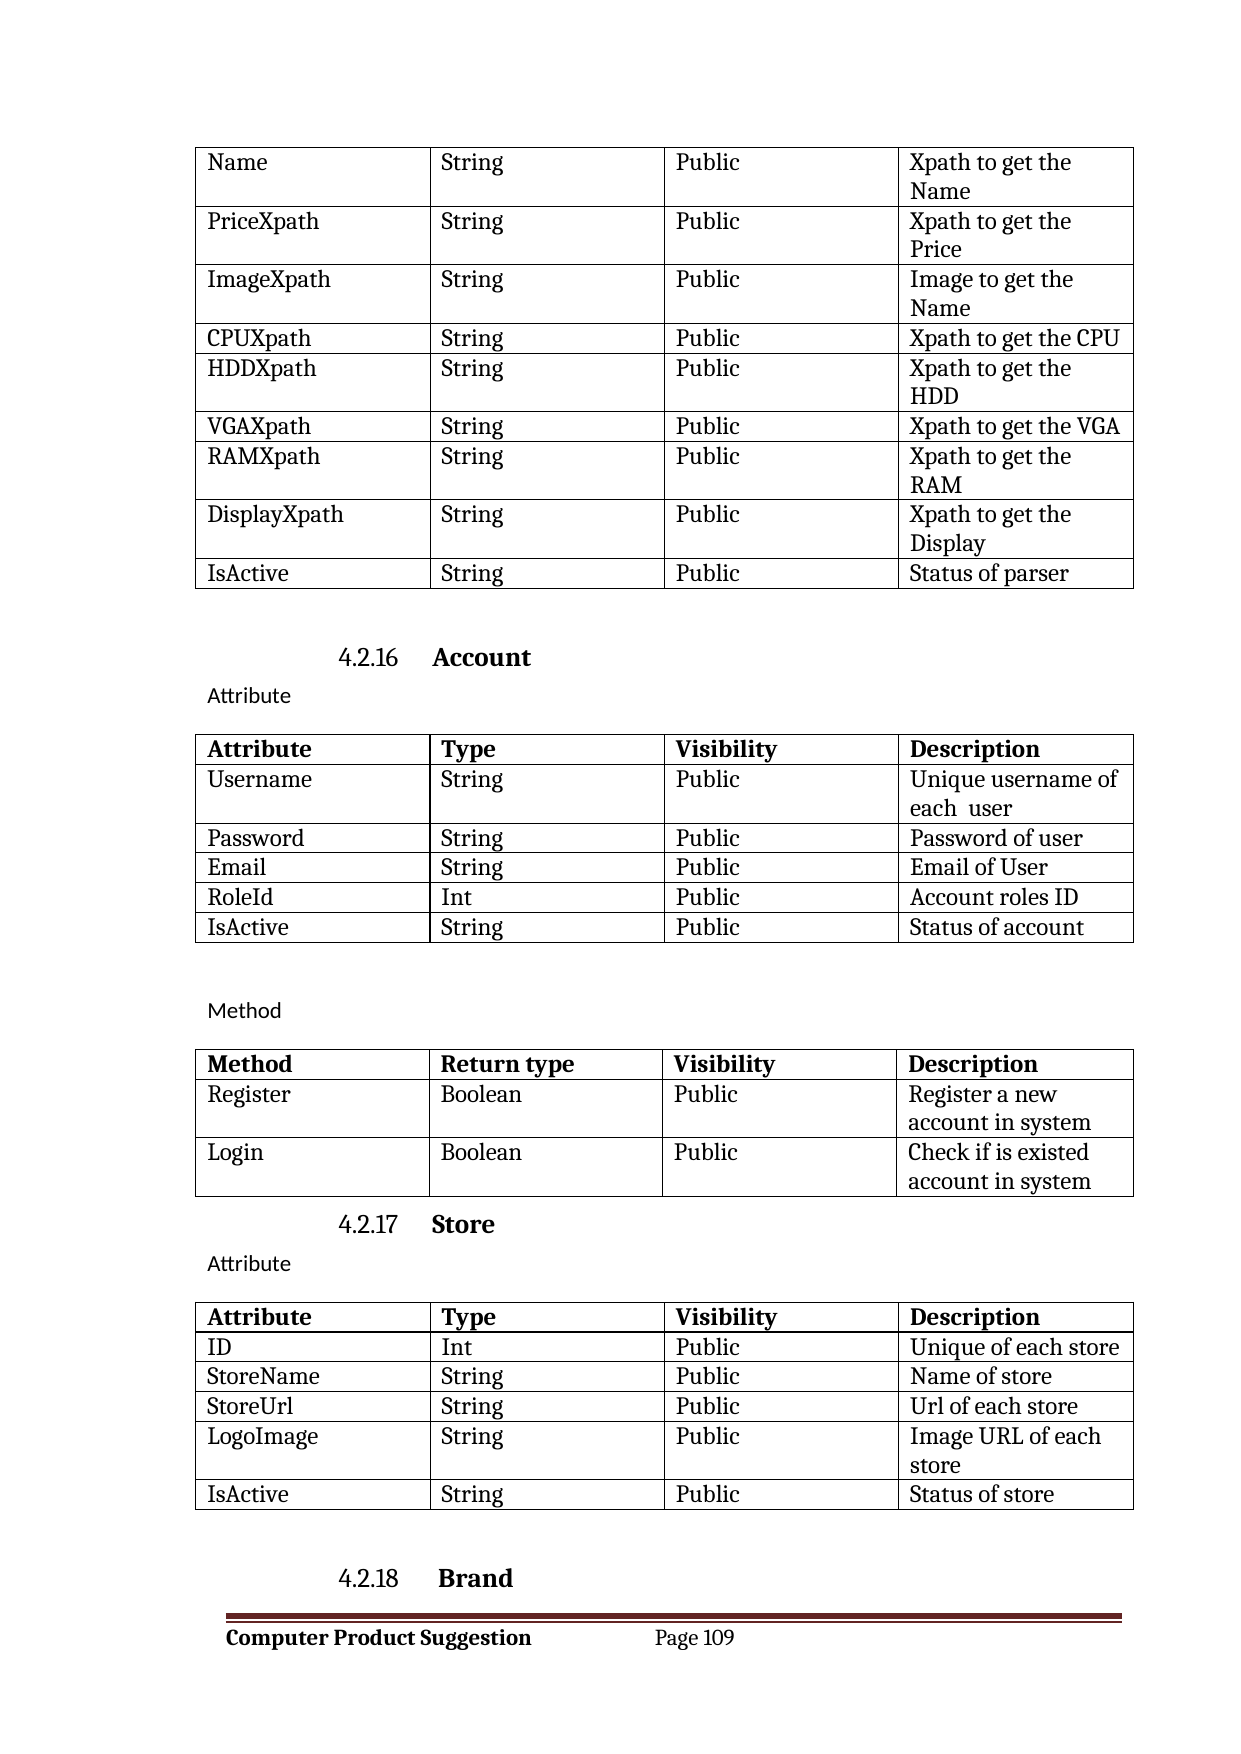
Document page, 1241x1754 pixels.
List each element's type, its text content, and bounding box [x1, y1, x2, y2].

table_cell Email of User [899, 853, 1133, 882]
table_cell RoleId [196, 883, 429, 912]
table_cell String [431, 1362, 664, 1391]
table_cell Image to get the Name [899, 265, 1133, 323]
table_cell String [431, 1422, 664, 1479]
table_cell Public [665, 1333, 898, 1361]
table_cell String [431, 207, 664, 264]
table_cell Check if is existed account in system [897, 1138, 1133, 1196]
table_cell Xpath to get the CPU [899, 324, 1133, 352]
table_header Description [899, 735, 1133, 764]
table_cell IsActive [196, 559, 430, 588]
table_cell String [431, 442, 664, 499]
table_cell Public [665, 265, 898, 323]
table_cell String [431, 559, 664, 588]
table_cell Xpath to get the VGA [899, 412, 1133, 441]
table_cell CPUXpath [196, 324, 430, 352]
table_cell Public [663, 1138, 896, 1196]
table_cell Public [665, 1362, 898, 1391]
table_cell DisplayXpath [196, 500, 430, 558]
table_cell ID [196, 1333, 430, 1361]
table_cell Password [196, 824, 429, 852]
table_cell Xpath to get the Display [899, 500, 1133, 558]
table_cell Public [665, 207, 898, 264]
table_cell Public [665, 883, 898, 912]
table_cell String [431, 354, 664, 411]
table_cell Public [665, 1422, 898, 1479]
table_cell Xpath to get the RAM [899, 442, 1133, 499]
table_cell String [431, 765, 664, 822]
table_cell Public [665, 765, 898, 822]
table_cell IsActive [196, 913, 429, 942]
table_cell Unique username of each user [899, 765, 1133, 822]
table_cell Register a new account in system [897, 1080, 1133, 1137]
subtitle Store [338, 1209, 1122, 1240]
table_cell String [431, 853, 664, 882]
table_cell Xpath to get the Price [899, 207, 1133, 264]
table_cell String [431, 913, 664, 942]
text Method [207, 996, 1122, 1024]
table_cell Register [196, 1080, 429, 1137]
table_cell Xpath to get the HDD [899, 354, 1133, 411]
table_cell Public [665, 148, 898, 206]
table_cell StoreUrl [196, 1392, 430, 1421]
table_cell Image URL of each store [899, 1422, 1133, 1479]
table_cell Account roles ID [899, 883, 1133, 912]
table_header Visibility [665, 735, 898, 764]
table_cell String [431, 265, 664, 323]
table_header Description [897, 1050, 1133, 1078]
table_cell Password of user [899, 824, 1133, 852]
table_cell Name of store [899, 1362, 1133, 1391]
table_cell VGAXpath [196, 412, 430, 441]
table_header Attribute [196, 735, 429, 764]
table_cell Public [665, 559, 898, 588]
table_cell Public [665, 324, 898, 352]
table_cell String [431, 1480, 664, 1509]
table_cell Status of parser [899, 559, 1133, 588]
table_cell HDDXpath [196, 354, 430, 411]
table_cell Unique of each store [899, 1333, 1133, 1361]
table_header Return type [430, 1050, 662, 1078]
table_header Method [196, 1050, 429, 1078]
table_cell Int [431, 883, 664, 912]
table_cell Email [196, 853, 429, 882]
table_cell PriceXpath [196, 207, 430, 264]
table_header Description [899, 1303, 1133, 1331]
table_cell Xpath to get the Name [899, 148, 1133, 206]
table_cell String [431, 412, 664, 441]
table_header Visibility [663, 1050, 896, 1078]
table_cell Public [665, 853, 898, 882]
table_cell String [431, 500, 664, 558]
table_header Type [431, 735, 664, 764]
table_cell Name [196, 148, 430, 206]
table_cell LogoImage [196, 1422, 430, 1479]
subtitle Brand [338, 1563, 1122, 1594]
table_cell Boolean [430, 1138, 662, 1196]
table_cell RAMXpath [196, 442, 430, 499]
table_header Visibility [665, 1303, 898, 1331]
table_cell Public [665, 1480, 898, 1509]
table_cell StoreName [196, 1362, 430, 1391]
table_cell Login [196, 1138, 429, 1196]
table_cell Public [665, 824, 898, 852]
table_cell Public [665, 412, 898, 441]
table_cell String [431, 324, 664, 352]
table_cell Public [665, 500, 898, 558]
table_cell Status of account [899, 913, 1133, 942]
table_header Type [431, 1303, 664, 1331]
table_cell Public [665, 442, 898, 499]
table_cell String [431, 1392, 664, 1421]
table_cell Public [665, 1392, 898, 1421]
table_cell Public [665, 913, 898, 942]
subtitle Account [338, 642, 1122, 673]
table_cell Int [431, 1333, 664, 1361]
table_header Attribute [196, 1303, 430, 1331]
table_cell ImageXpath [196, 265, 430, 323]
table_cell Public [663, 1080, 896, 1137]
text Attribute [207, 1249, 1122, 1277]
table_cell Boolean [430, 1080, 662, 1137]
table_cell Username [196, 765, 429, 822]
table_cell String [431, 148, 664, 206]
table_cell Status of store [899, 1480, 1133, 1509]
table_cell Public [665, 354, 898, 411]
table_cell String [431, 824, 664, 852]
table_cell IsActive [196, 1480, 430, 1509]
text Attribute [207, 681, 1122, 709]
table_cell Url of each store [899, 1392, 1133, 1421]
